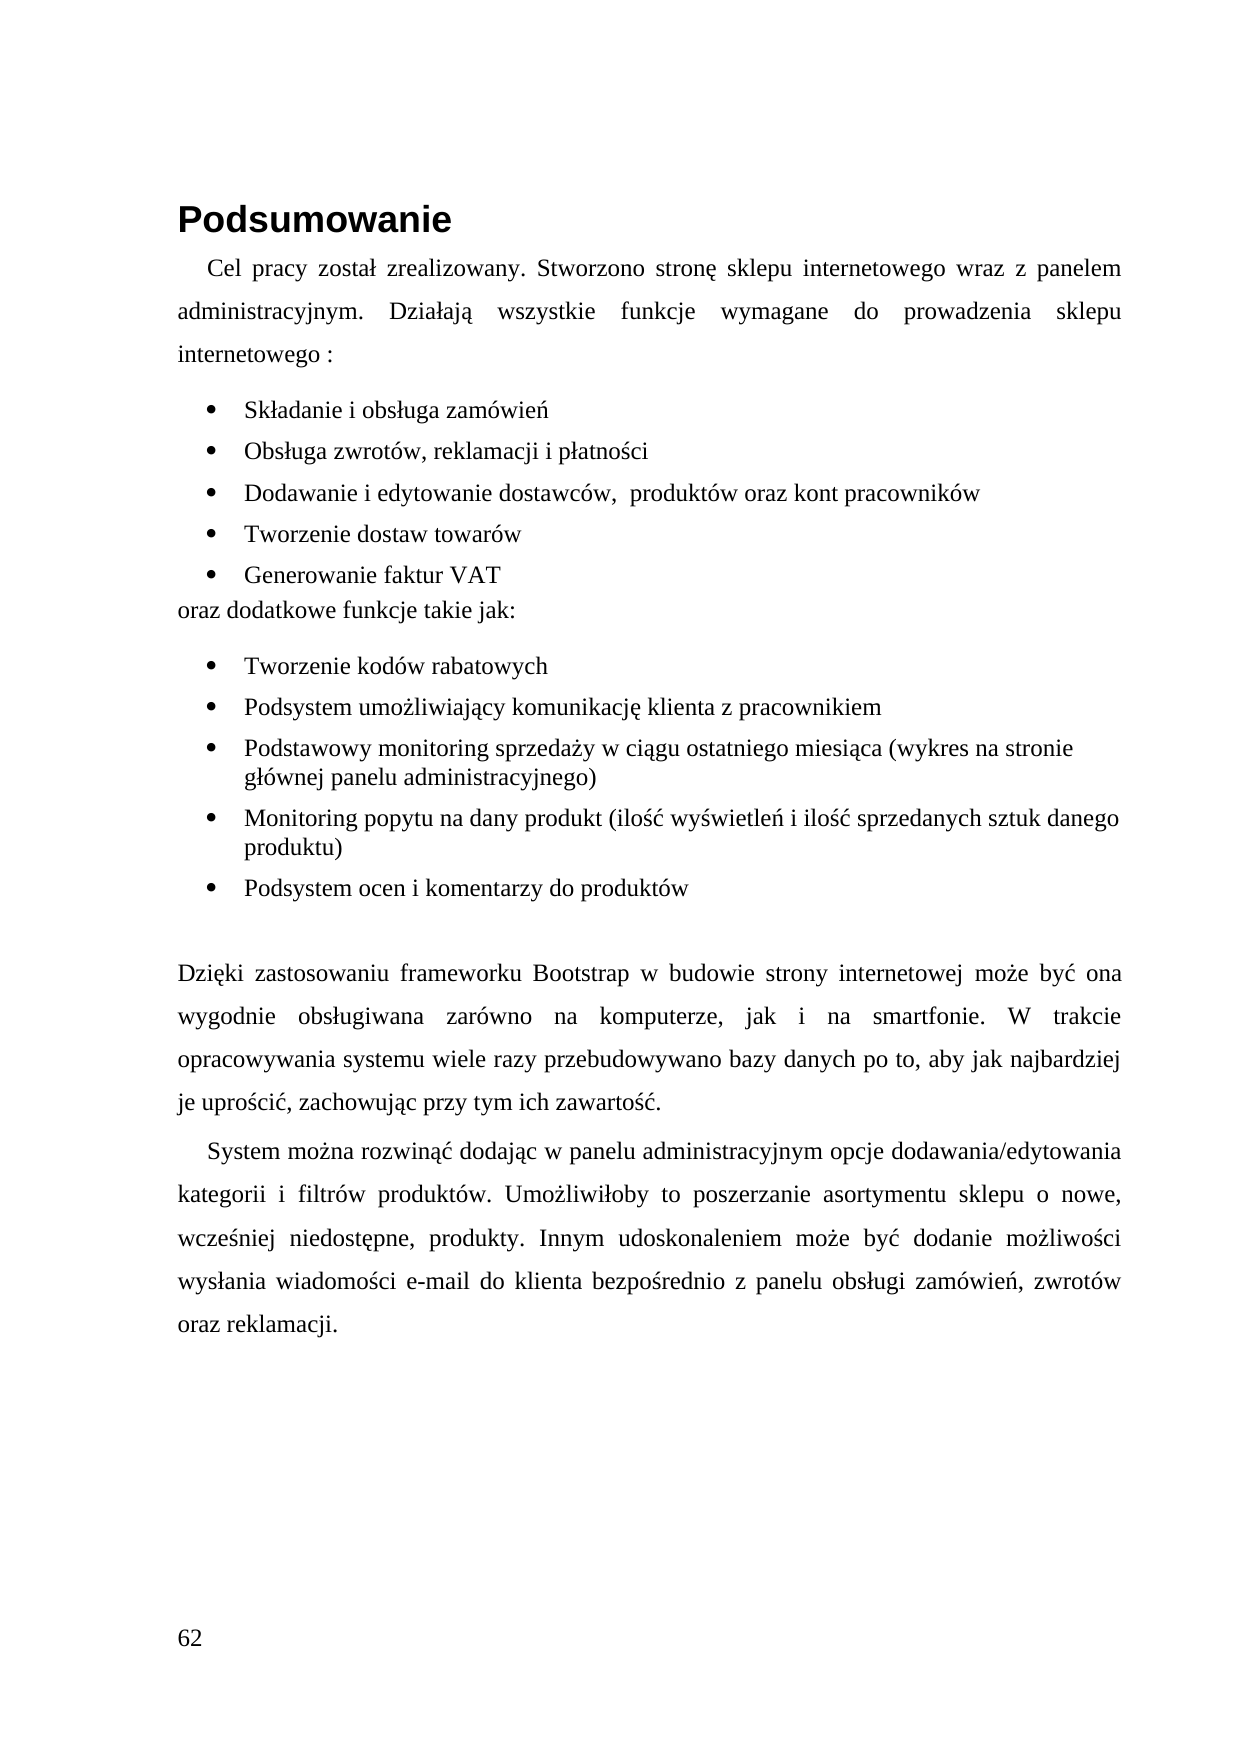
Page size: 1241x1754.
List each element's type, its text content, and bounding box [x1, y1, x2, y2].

text Dzięki zastosowaniu frameworku Bootstrap w budowie strony internetowej może być ona wygodnie obsługiwana zarówno na komputerze, jak i na smartfonie. W trakcie opracowywania systemu wiele razy przebudowywano bazy danych po to, aby jak najbardziej je uprościć, zachowując przy tym ich zawartość. [177, 958, 1122, 1116]
list Dodawanie i edytowanie dostawców, produktów oraz kont pracowników [207, 478, 1122, 506]
list Podsystem ocen i komentarzy do produktów [207, 873, 1122, 902]
list Składanie i obsługa zamówień [207, 395, 1122, 424]
list Generowanie faktur VAT [207, 560, 1122, 589]
list Podstawowy monitoring sprzedaży w ciągu ostatniego miesiąca (wykres na stronie głównej panelu administracyjnego) [207, 733, 1122, 791]
text oraz dodatkowe funkcje takie jak: [177, 595, 1122, 624]
list Tworzenie dostaw towarów [207, 519, 1122, 548]
list Monitoring popytu na dany produkt (ilość wyświetleń i ilość sprzedanych sztuk danego produktu) [207, 803, 1122, 861]
subtitle Podsumowanie [177, 198, 1122, 241]
text Cel pracy został zrealizowany. Stworzono stronę sklepu internetowego wraz z panelem administracyjnym. Działają wszystkie funkcje wymagane do prowadzenia sklepu internetowego : [177, 253, 1122, 368]
text System można rozwinąć dodając w panelu administracyjnym opcje dodawania/edytowania kategorii i filtrów produktów. Umożliwiłoby to poszerzanie asortymentu sklepu o nowe, wcześniej niedostępne, produkty. Innym udoskonaleniem może być dodanie możliwości wysłania wiadomości e-mail do klienta bezpośrednio z panelu obsługi zamówień, zwrotów oraz reklamacji. [177, 1136, 1122, 1338]
list Tworzenie kodów rabatowych [207, 651, 1122, 679]
list Obsługa zwrotów, reklamacji i płatności [207, 436, 1122, 465]
list Podsystem umożliwiający komunikację klienta z pracownikiem [207, 692, 1122, 721]
